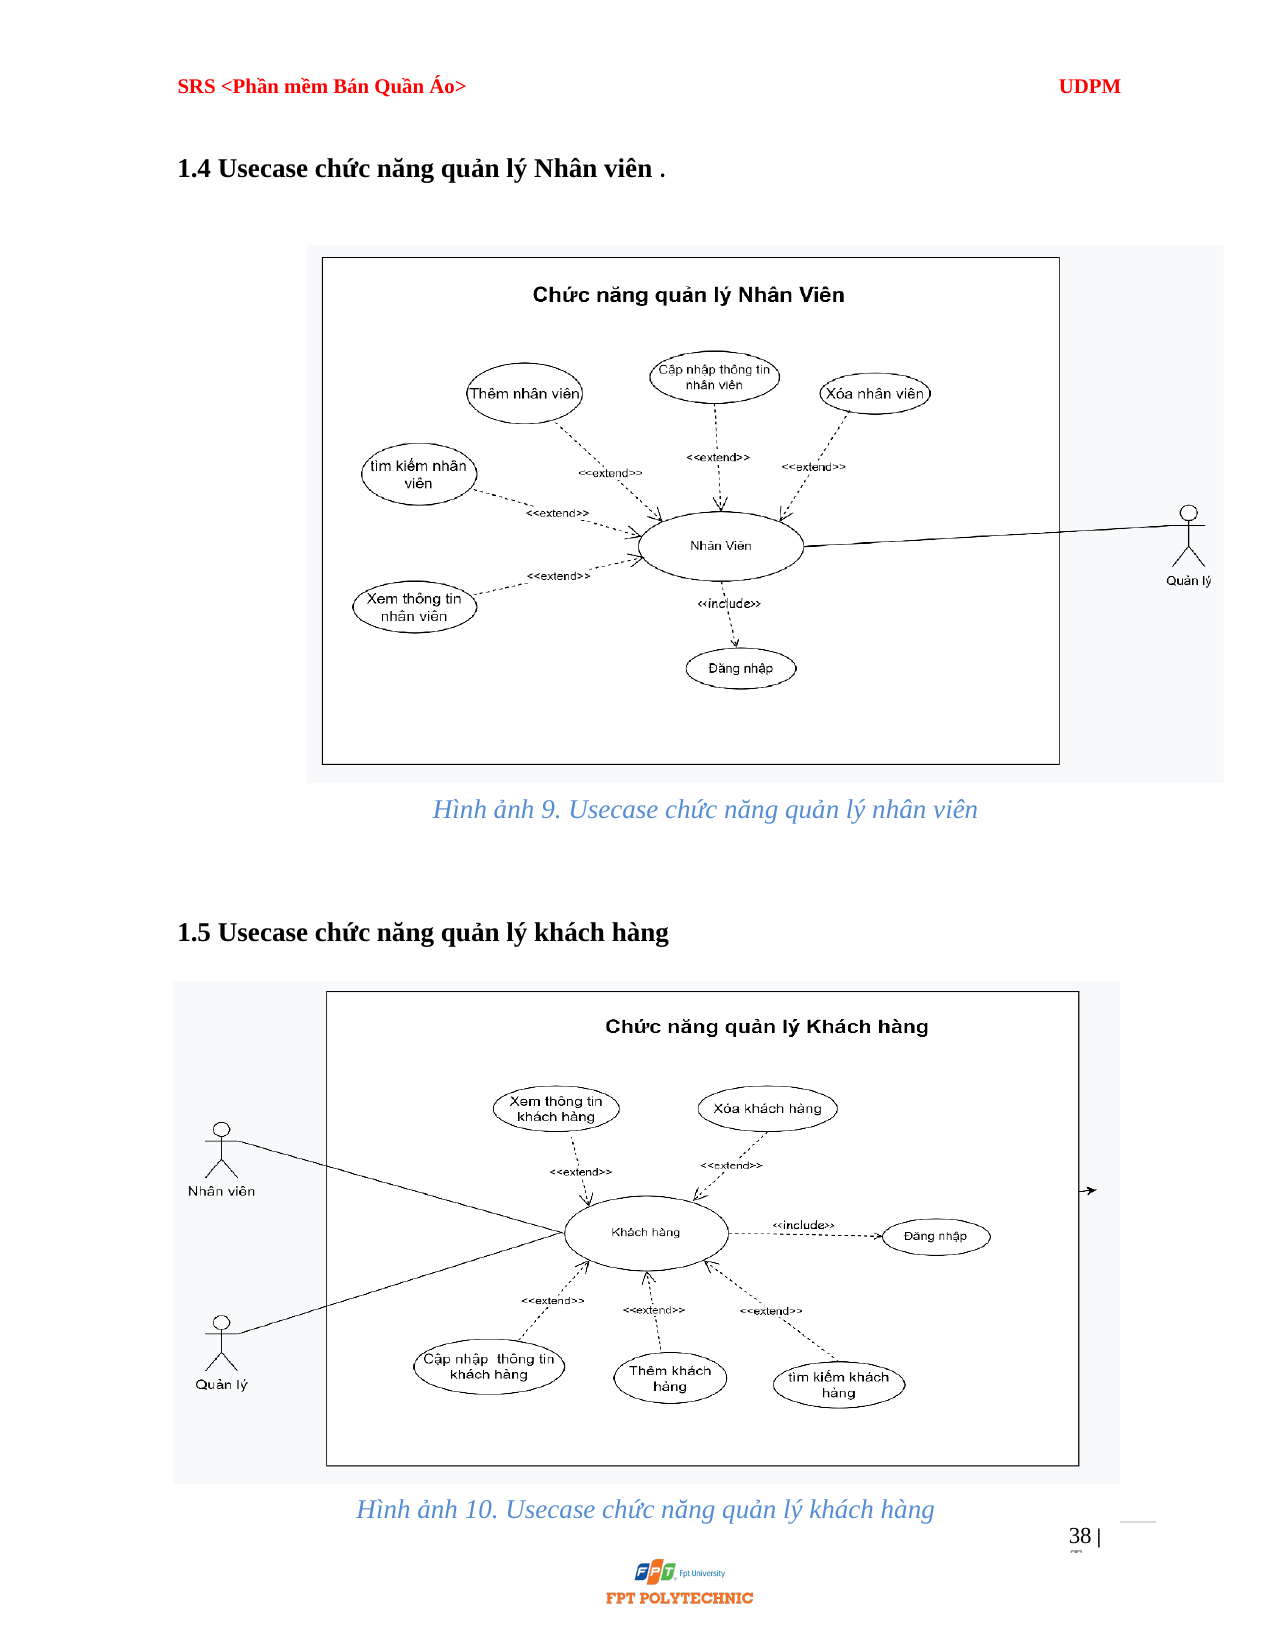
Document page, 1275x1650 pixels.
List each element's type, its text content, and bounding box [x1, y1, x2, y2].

list Usecase chức năng quản lý Nhân viên . [177, 149, 1196, 186]
picture [605, 1550, 754, 1622]
list Usecase chức năng quản lý khách hàng [177, 917, 1196, 948]
picture [173, 981, 1120, 1484]
picture [307, 245, 1224, 783]
